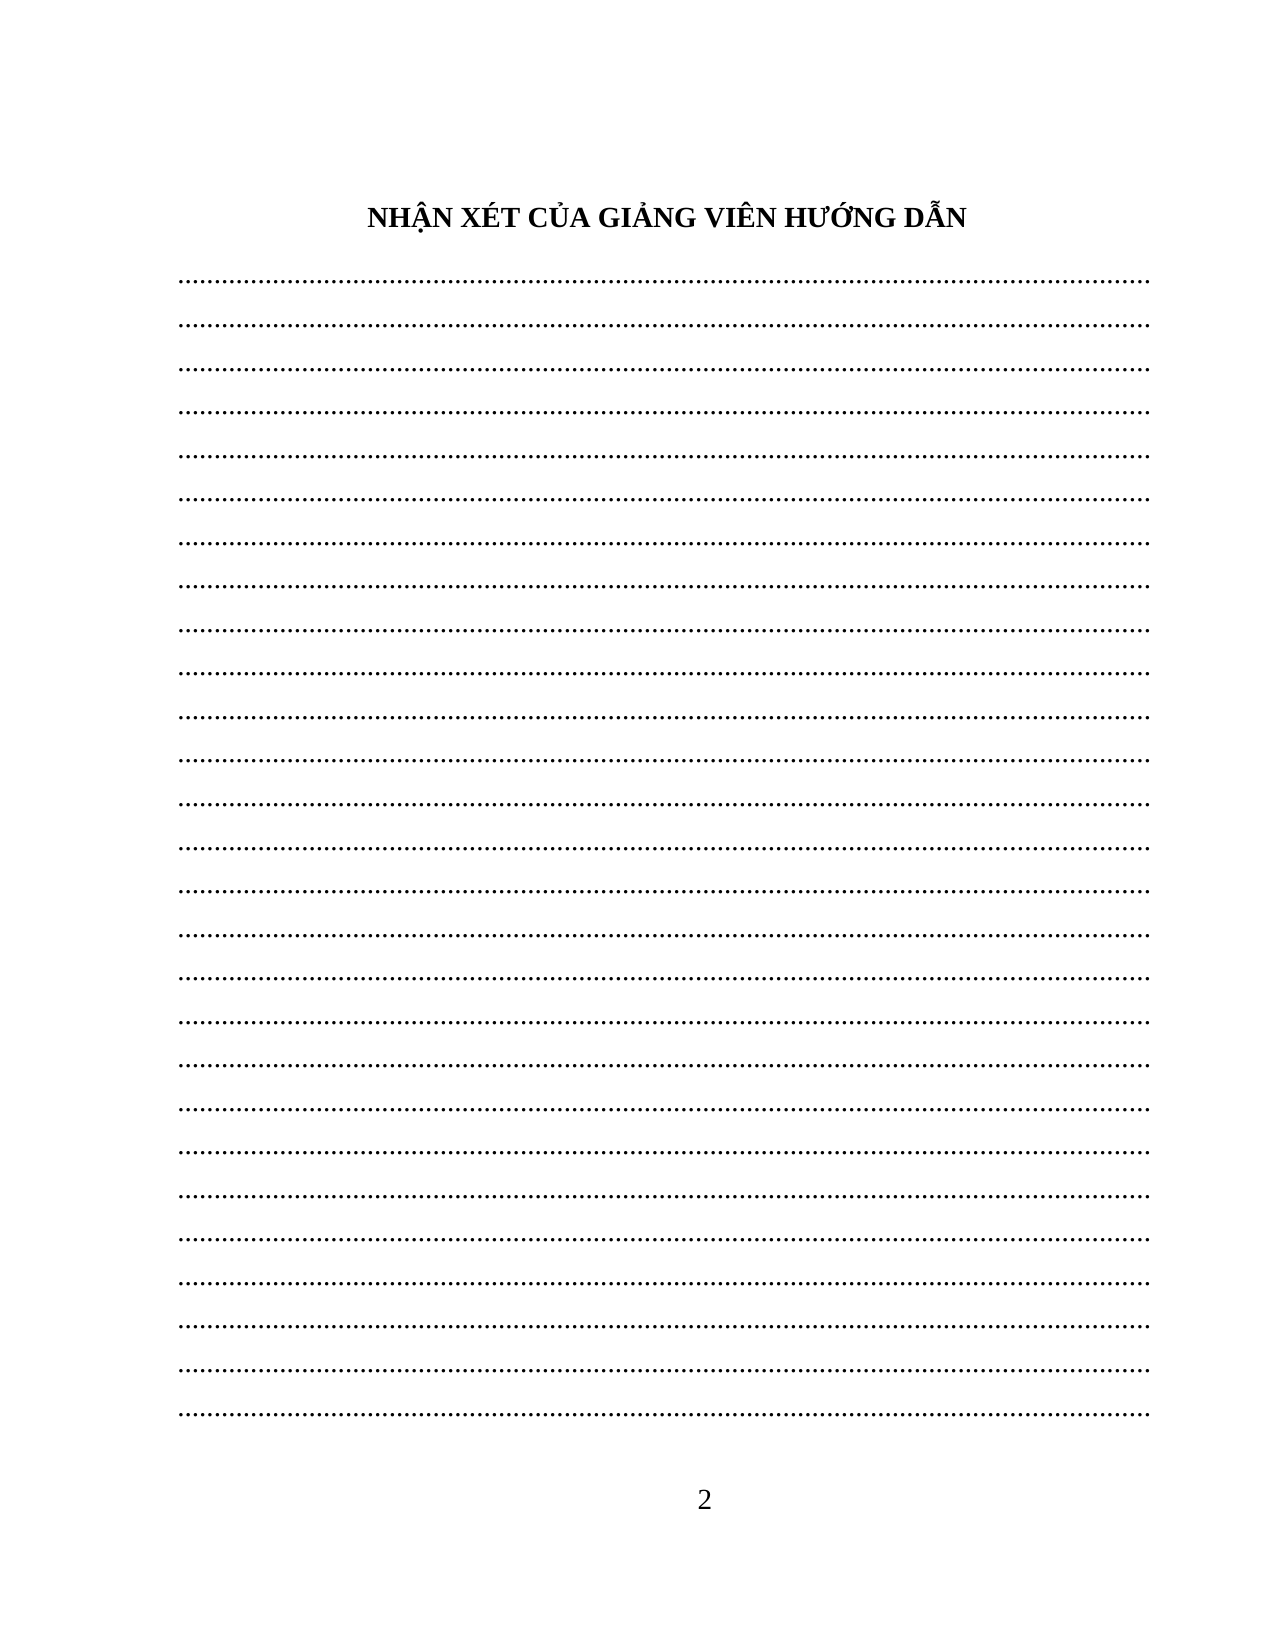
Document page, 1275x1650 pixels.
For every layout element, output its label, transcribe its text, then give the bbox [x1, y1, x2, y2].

text NHẬN XÉT CỦA GIẢNG VIÊN HƯỚNG DẪN [177, 201, 1157, 234]
